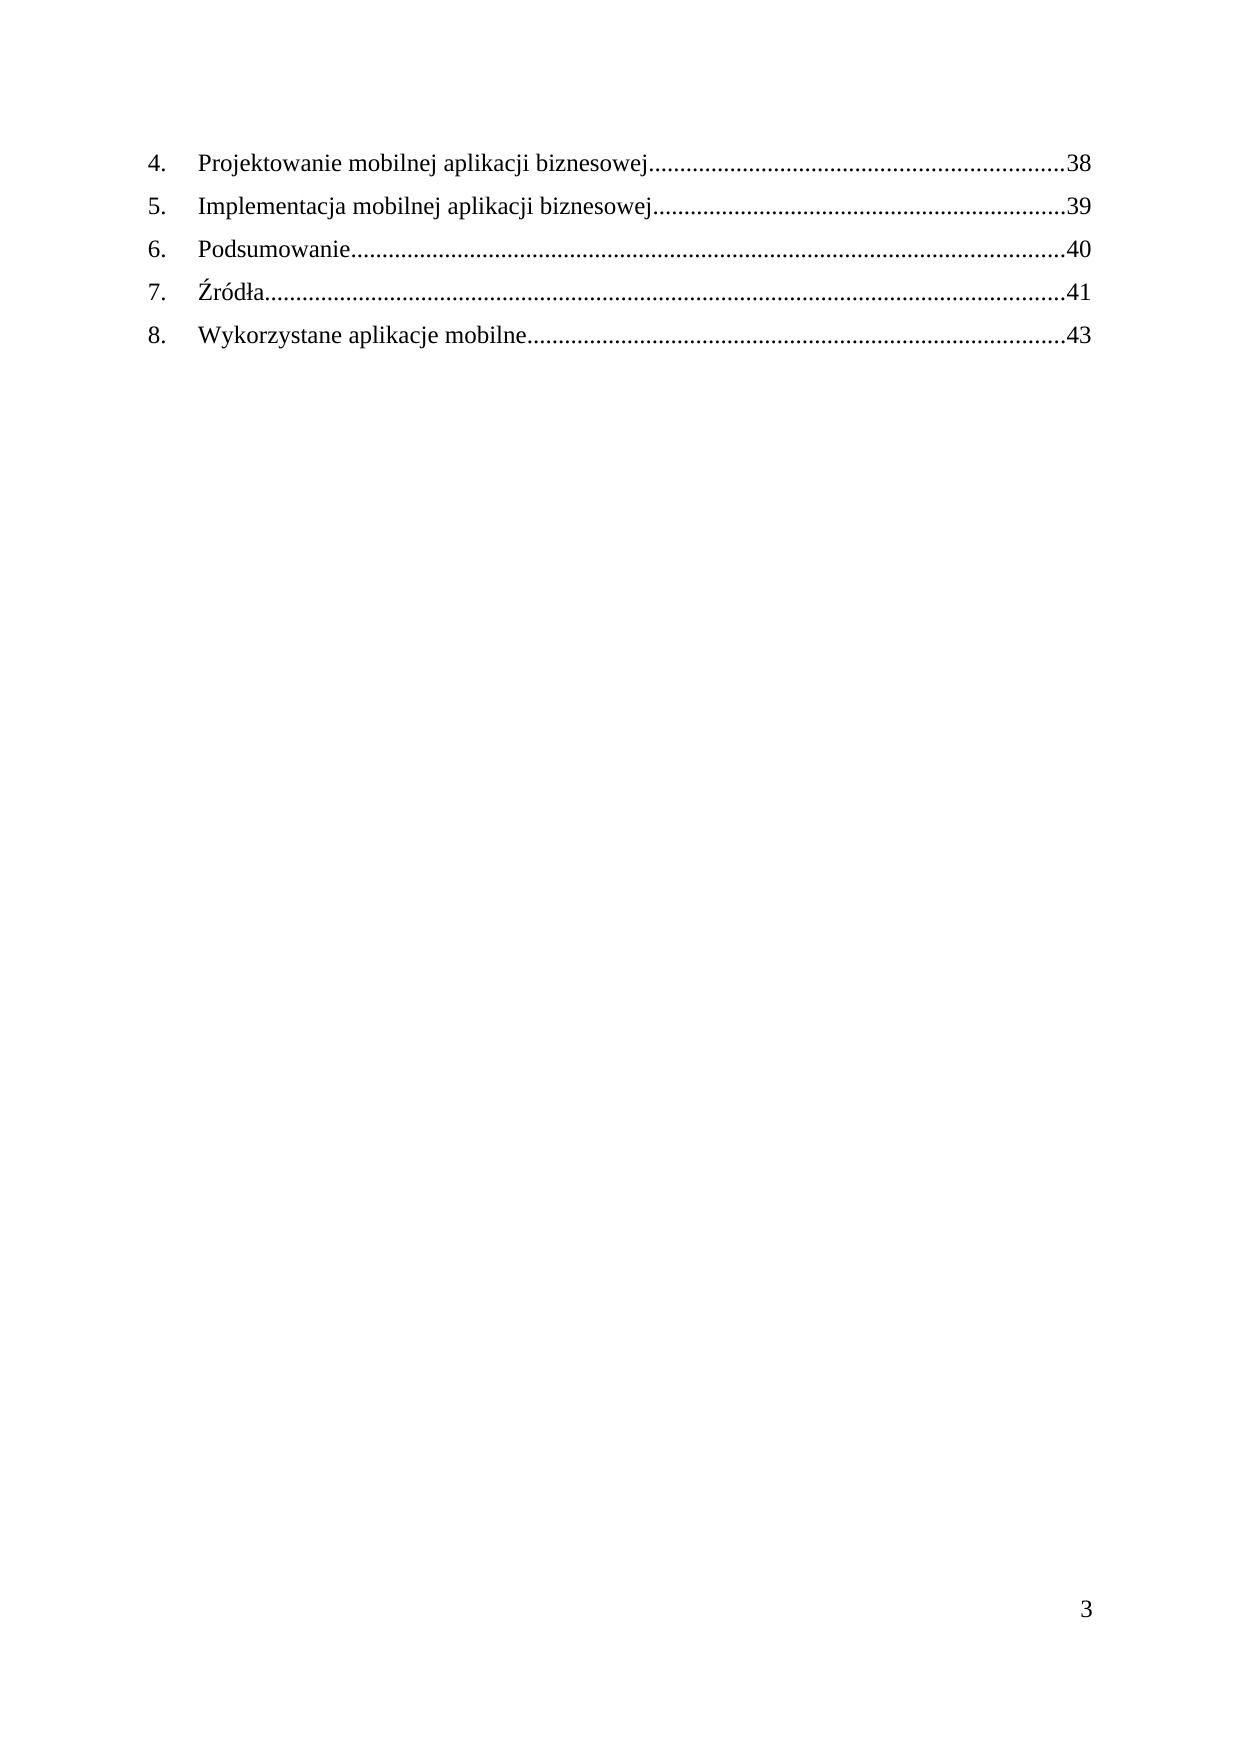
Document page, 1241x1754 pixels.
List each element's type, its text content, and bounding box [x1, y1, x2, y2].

text 6. Podsumowanie 40 [148, 234, 1092, 263]
text 7. Źródła 41 [148, 277, 1092, 306]
text 4. Projektowanie mobilnej aplikacji biznesowej 38 [148, 148, 1092, 176]
text 8. Wykorzystane aplikacje mobilne 43 [148, 321, 1092, 349]
text 5. Implementacja mobilnej aplikacji biznesowej 39 [148, 191, 1092, 220]
